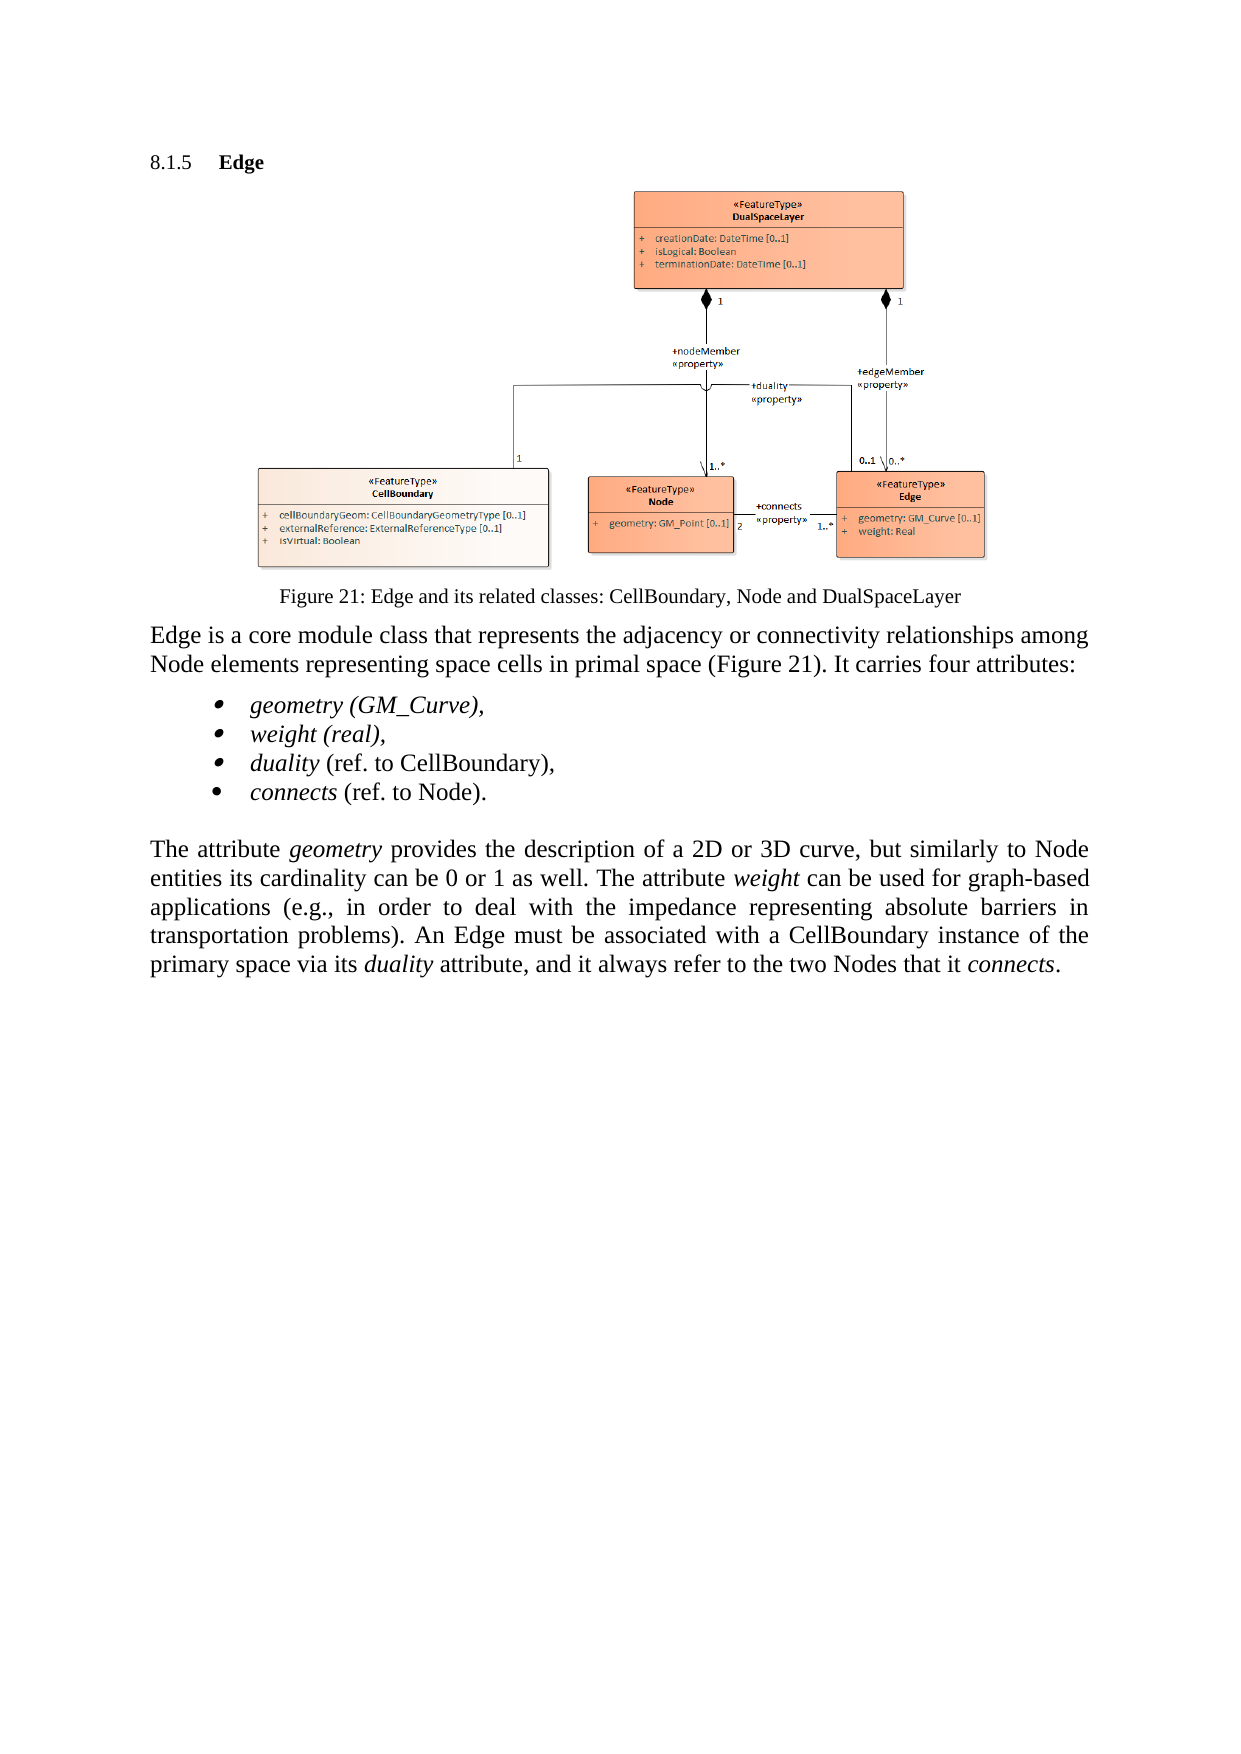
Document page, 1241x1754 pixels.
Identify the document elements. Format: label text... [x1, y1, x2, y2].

list connects (ref. to Node). [212, 777, 1090, 806]
text Figure 21: Edge and its related classes: CellBoundary, Node and DualSpaceLayer [150, 584, 1090, 608]
list weight (real), [212, 719, 1090, 748]
text The attribute geometry provides the description of a 2D or 3D curve, but similarly to Node entities its cardinality can be 0 or 1 as well. The attribute weight can be used for graph-based applications (e.g., in order to deal with the impedance representing absolute barriers in transportation problems). An Edge must be associated with a CellBoundary instance of the primary space via its duality attribute, and it always refer to the two Nodes that it connects. [150, 834, 1090, 978]
list geometry (GM_Curve), [212, 691, 1090, 719]
subtitle Edge [150, 150, 1090, 174]
list duality (ref. to CellBoundary), [212, 748, 1090, 777]
picture [252, 186, 988, 572]
text Edge is a core module class that represents the adjacency or connectivity relationships among Node elements representing space cells in primal space (Figure 21). It carries four attributes: [150, 621, 1090, 678]
